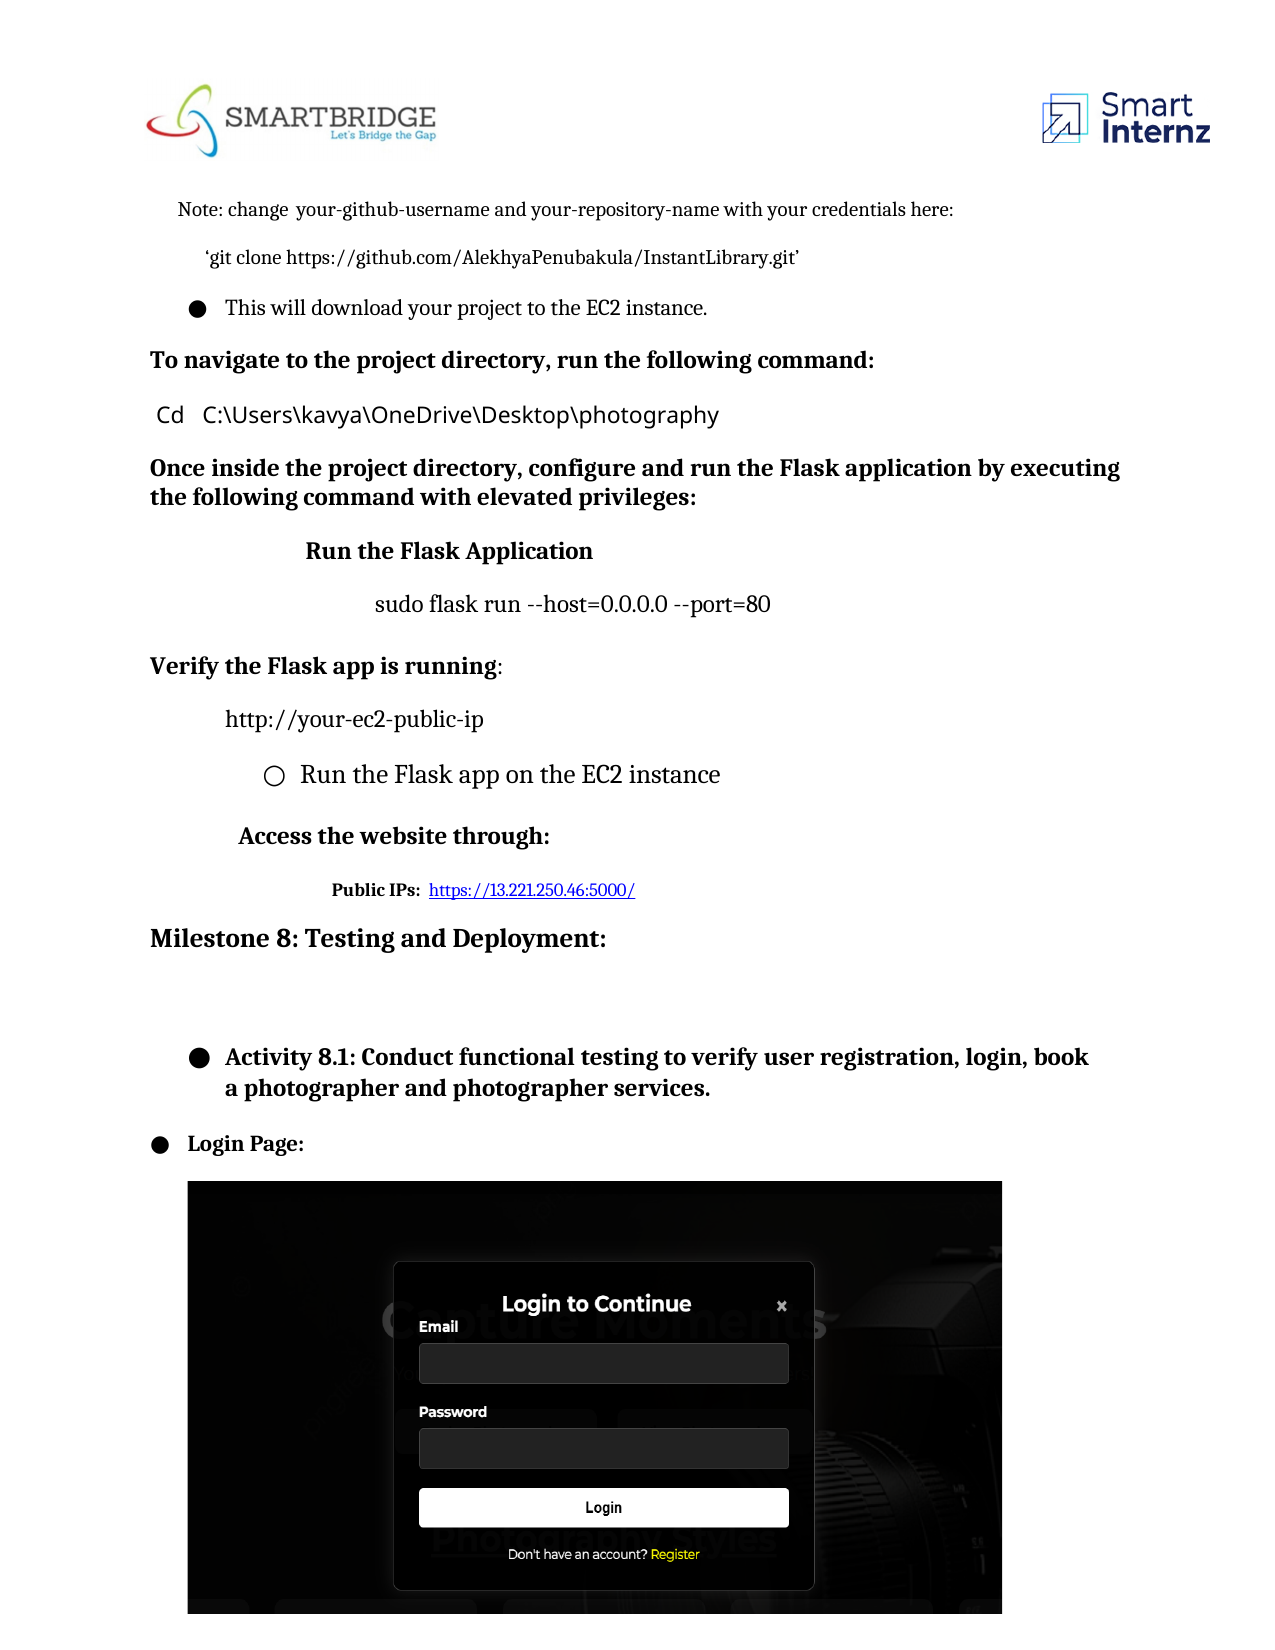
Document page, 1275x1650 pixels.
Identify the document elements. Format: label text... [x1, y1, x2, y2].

picture [187, 1181, 1003, 1614]
subtitle Activity 8.1: Conduct functional testing to verify user registration, login, book a photographer and photographer services. [187, 1037, 1106, 1102]
picture [1037, 92, 1214, 143]
list This will download your project to the EC2 instance. [187, 294, 1275, 321]
subtitle Once inside the project directory, configure and run the Flask application by executing the following command with elevated privileges: [150, 454, 1123, 512]
picture [143, 78, 439, 161]
text sudo flask run --host=0.0.0.0 --port=80 [375, 590, 1275, 619]
text Run the Flask Application [305, 537, 1275, 565]
list Login Page: [150, 1127, 1275, 1158]
text Public IPs: https://13.221.250.46:5000/ [332, 880, 1275, 901]
list Run the Flask app on the EC2 instance [262, 758, 1275, 790]
text Cd C:\Users\kavya\OneDrive\Desktop\photography [150, 402, 1275, 429]
text Note: change your-github-username and your-repository-name with your credentials here: ‘git clone https://github.com/AlekhyaPenubakula/InstantLibrary.git’ [177, 198, 976, 270]
text Verify the Flask app is running: http://your-ec2-public-ip [150, 652, 506, 734]
subtitle Access the website through: [238, 822, 1275, 851]
subtitle To navigate to the project directory, run the following command: [150, 346, 1275, 375]
subtitle Milestone 8: Testing and Deployment: [150, 923, 1275, 954]
